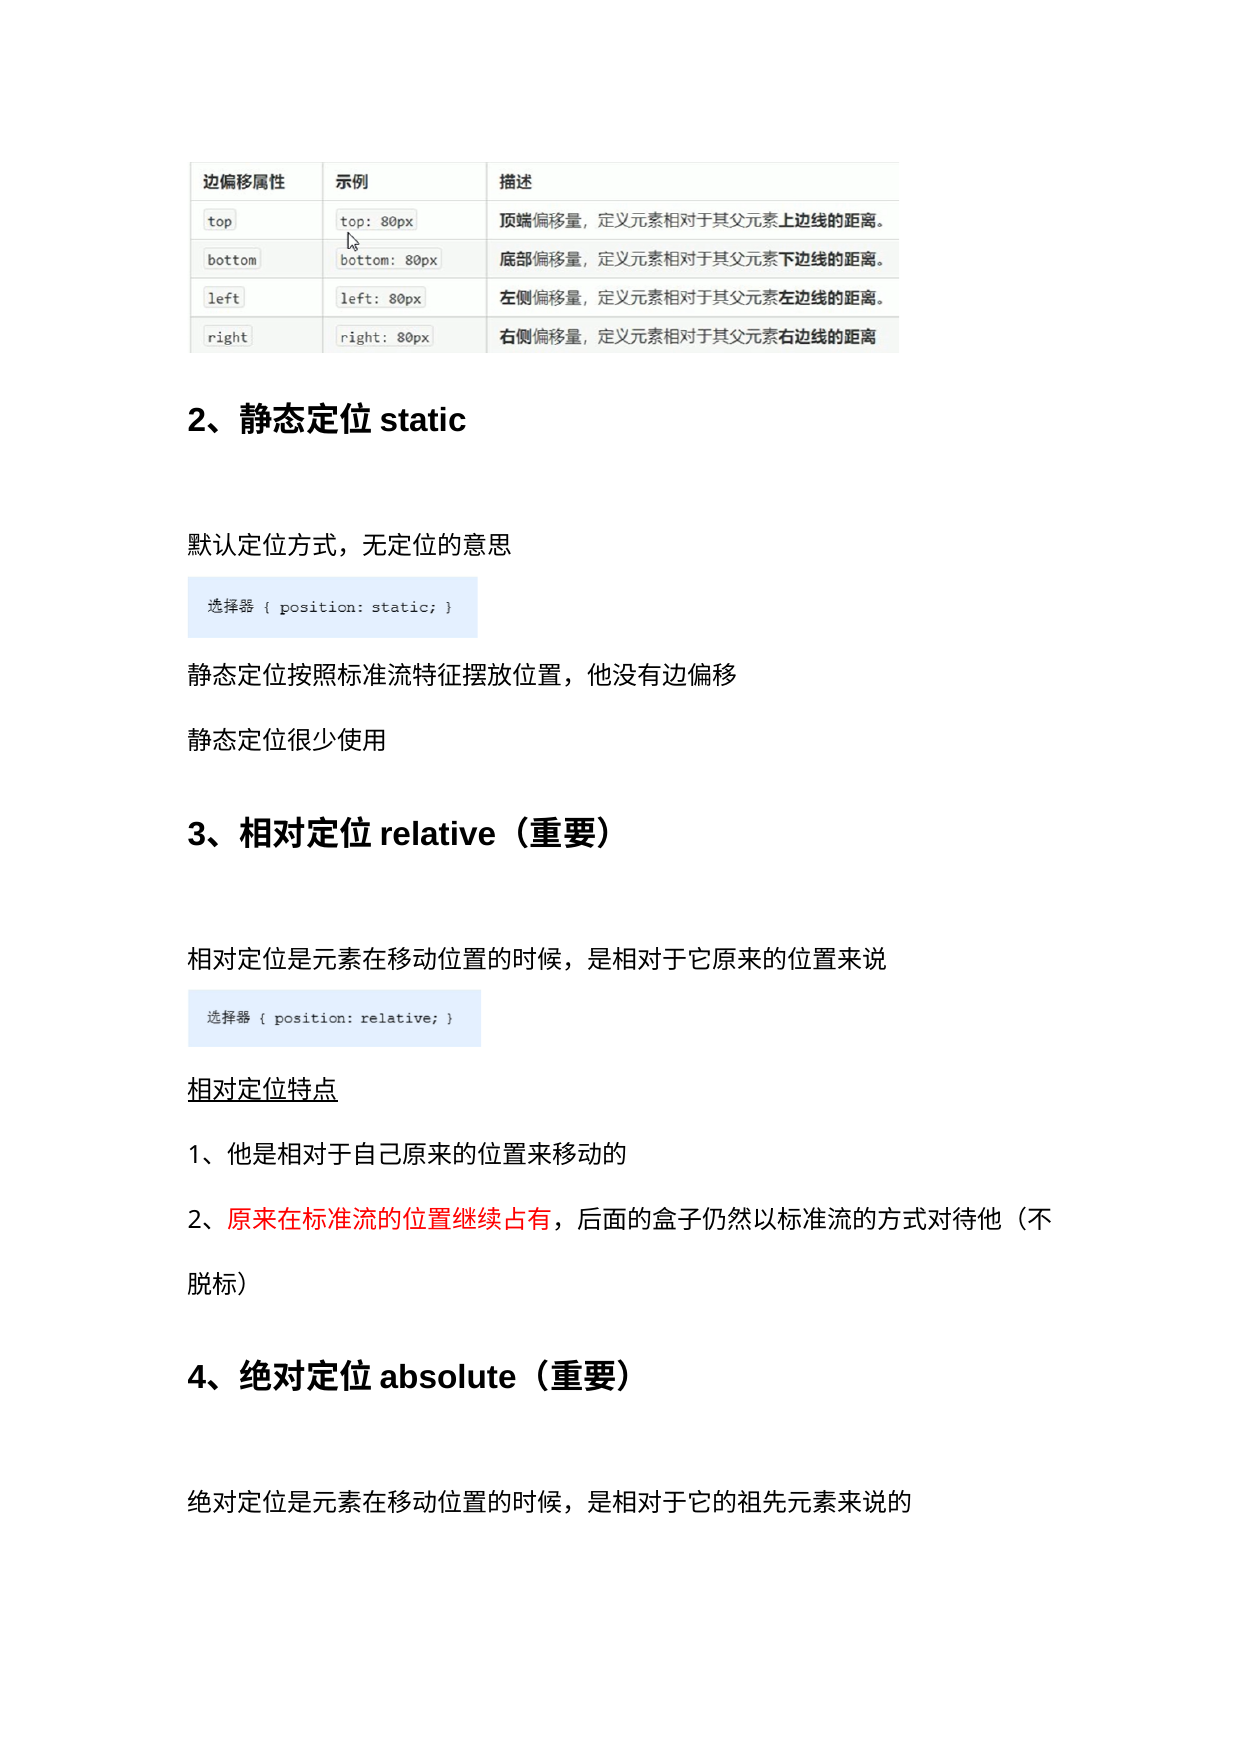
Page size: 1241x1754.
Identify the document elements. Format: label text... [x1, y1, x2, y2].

list 静态定位按照标准流特征摆放位置，他没有边偏移 [187, 641, 1053, 706]
list 静态定位很少使用 [187, 706, 1053, 771]
picture [187, 575, 478, 638]
list 绝对定位是元素在移动位置的时候，是相对于它的祖先元素来说的 [187, 1468, 1053, 1533]
list 他是相对于自己原来的位置来移动的 [187, 1120, 1053, 1185]
list 原来在标准流的位置继续占有，后面的盒子仍然以标准流的方式对待他（不脱标） [187, 1185, 1053, 1315]
subtitle 2、静态定位static [187, 384, 1053, 449]
picture [187, 162, 900, 353]
subtitle 3、相对定位relative（重要） [187, 798, 1053, 863]
list 相对定位特点 [187, 1055, 1053, 1120]
list 默认定位方式，无定位的意思 [187, 511, 1053, 576]
list 相对定位是元素在移动位置的时候，是相对于它原来的位置来说 [187, 925, 1053, 990]
subtitle 4、绝对定位absolute（重要） [187, 1342, 1053, 1407]
picture [187, 989, 482, 1047]
